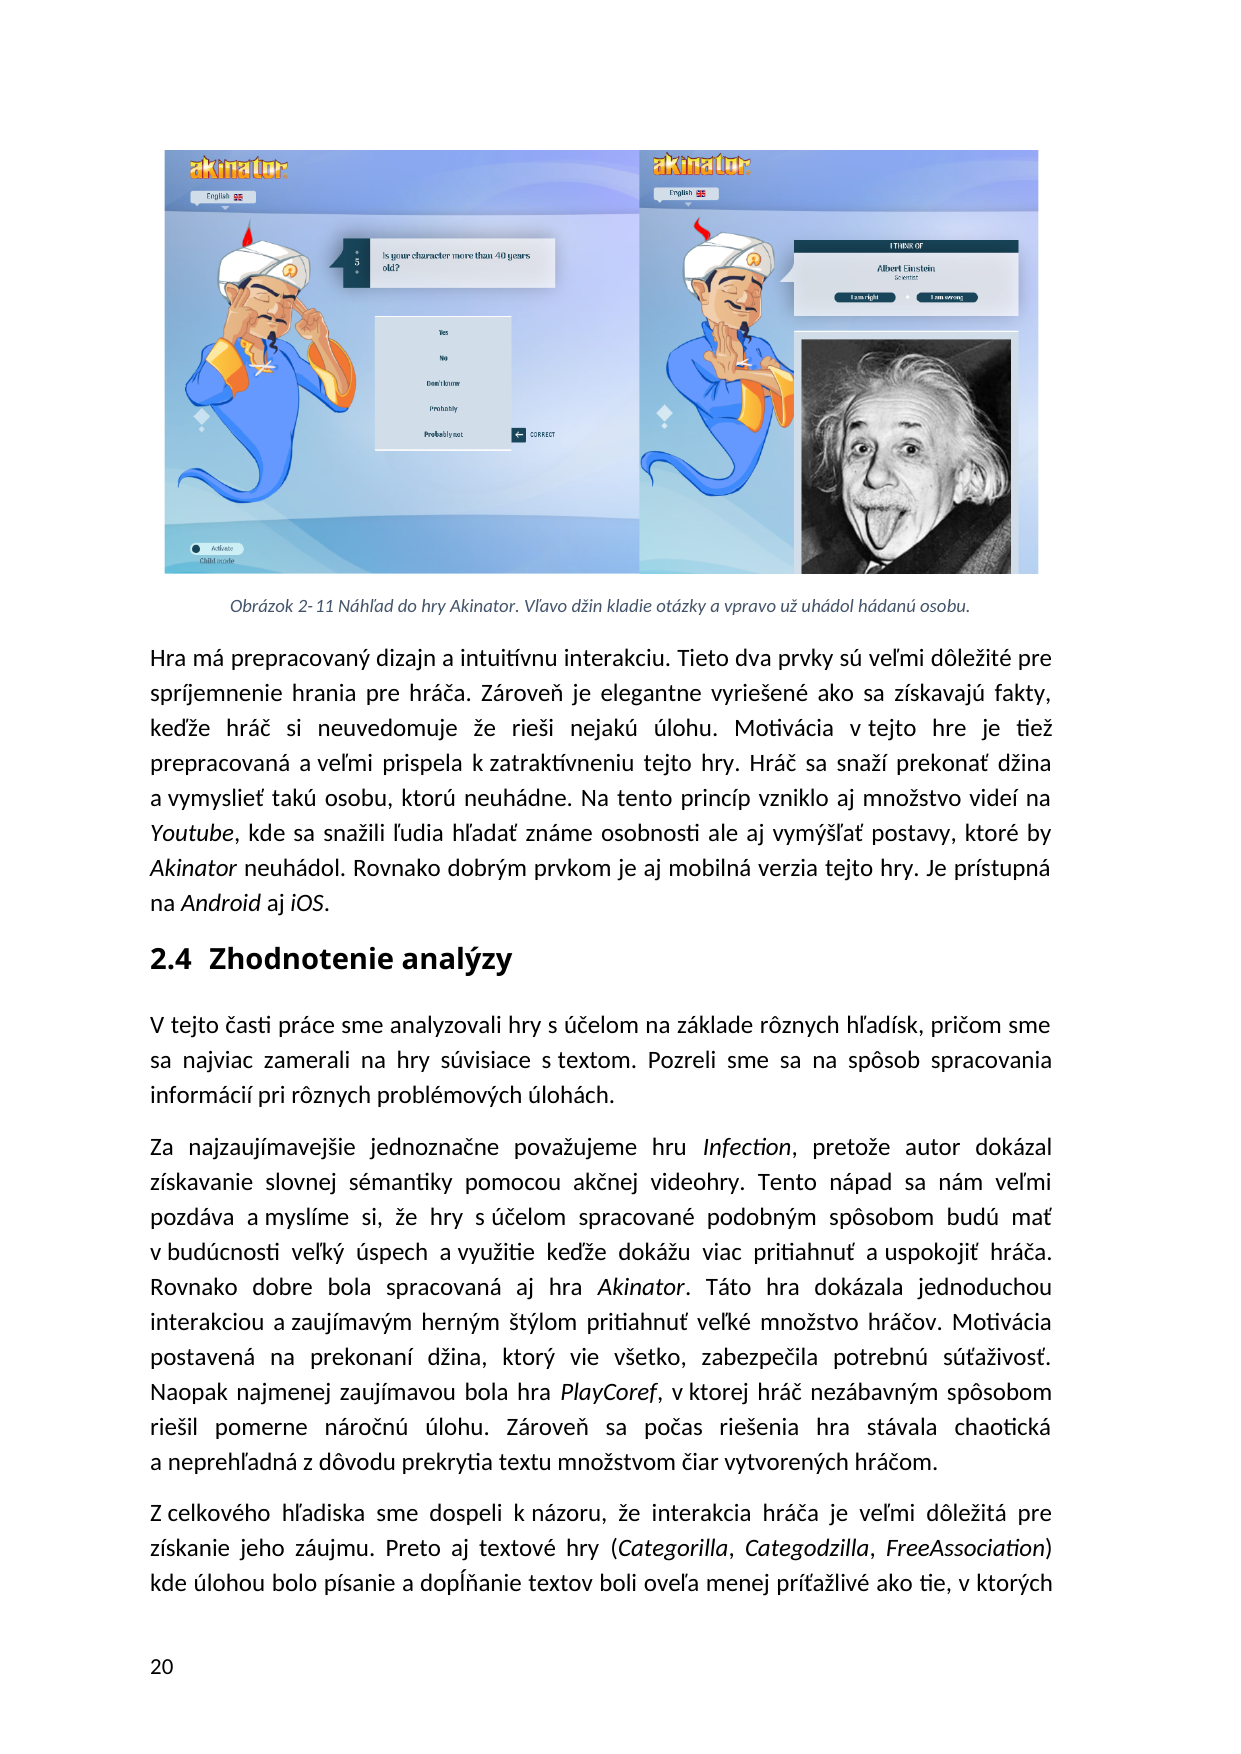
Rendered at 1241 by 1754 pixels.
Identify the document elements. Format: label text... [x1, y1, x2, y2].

text V tejto časti práce sme analyzovali hry s účelom na základe rôznych hľadísk, pričom sme sa najviac zamerali na hry súvisiace s textom. Pozreli sme sa na spôsob spracovania informácií pri rôznych problémových úlohách. [150, 1009, 1053, 1109]
subtitle Zhodnotenie analýzy [150, 938, 1053, 978]
text Za najzaujímavejšie jednoznačne považujeme hru Infection, pretože autor dokázal získavanie slovnej sémantiky pomocou akčnej videohry. Tento nápad sa nám veľmi pozdáva a myslíme si, že hry s účelom spracované podobným spôsobom budú mať v budúcnosti veľký úspech a využitie keďže dokážu viac pritiahnuť a uspokojiť hráča. Rovnako dobre bola spracovaná aj hra Akinator. Táto hra dokázala jednoduchou interakciou a zaujímavým herným štýlom pritiahnuť veľké množstvo hráčov. Motivácia postavená na prekonaní džina, ktorý vie všetko, zabezpečila potrebnú súťaživosť. Naopak najmenej zaujímavou bola hra PlayCoref, v ktorej hráč nezábavným spôsobom riešil pomerne náročnú úlohu. Zároveň sa počas riešenia hra stávala chaotická a neprehľadná z dôvodu prekrytia textu množstvom čiar vytvorených hráčom. [150, 1131, 1053, 1476]
picture [164, 150, 1039, 574]
text Hra má prepracovaný dizajn a intuitívnu interakciu. Tieto dva prvky sú veľmi dôležité pre spríjemnenie hrania pre hráča. Zároveň je elegantne vyriešené ako sa získavajú fakty, keďže hráč si neuvedomuje že rieši nejakú úlohu. Motivácia v tejto hre je tiež prepracovaná a veľmi prispela k zatraktívneniu tejto hry. Hráč sa snaží prekonať džina a vymyslieť takú osobu, ktorú neuhádne. Na tento princíp vzniklo aj množstvo videí na Youtube, kde sa snažili ľudia hľadať známe osobnosti ale aj vymýšľať postavy, ktoré by Akinator neuhádol. Rovnako dobrým prvkom je aj mobilná verzia tejto hry. Je prístupná na Android aj iOS. [150, 642, 1053, 917]
text Obrázok 2-11 Náhľad do hry Akinator. Vľavo džin kladie otázky a vpravo už uhádol hádanú osobu. [150, 594, 1053, 617]
